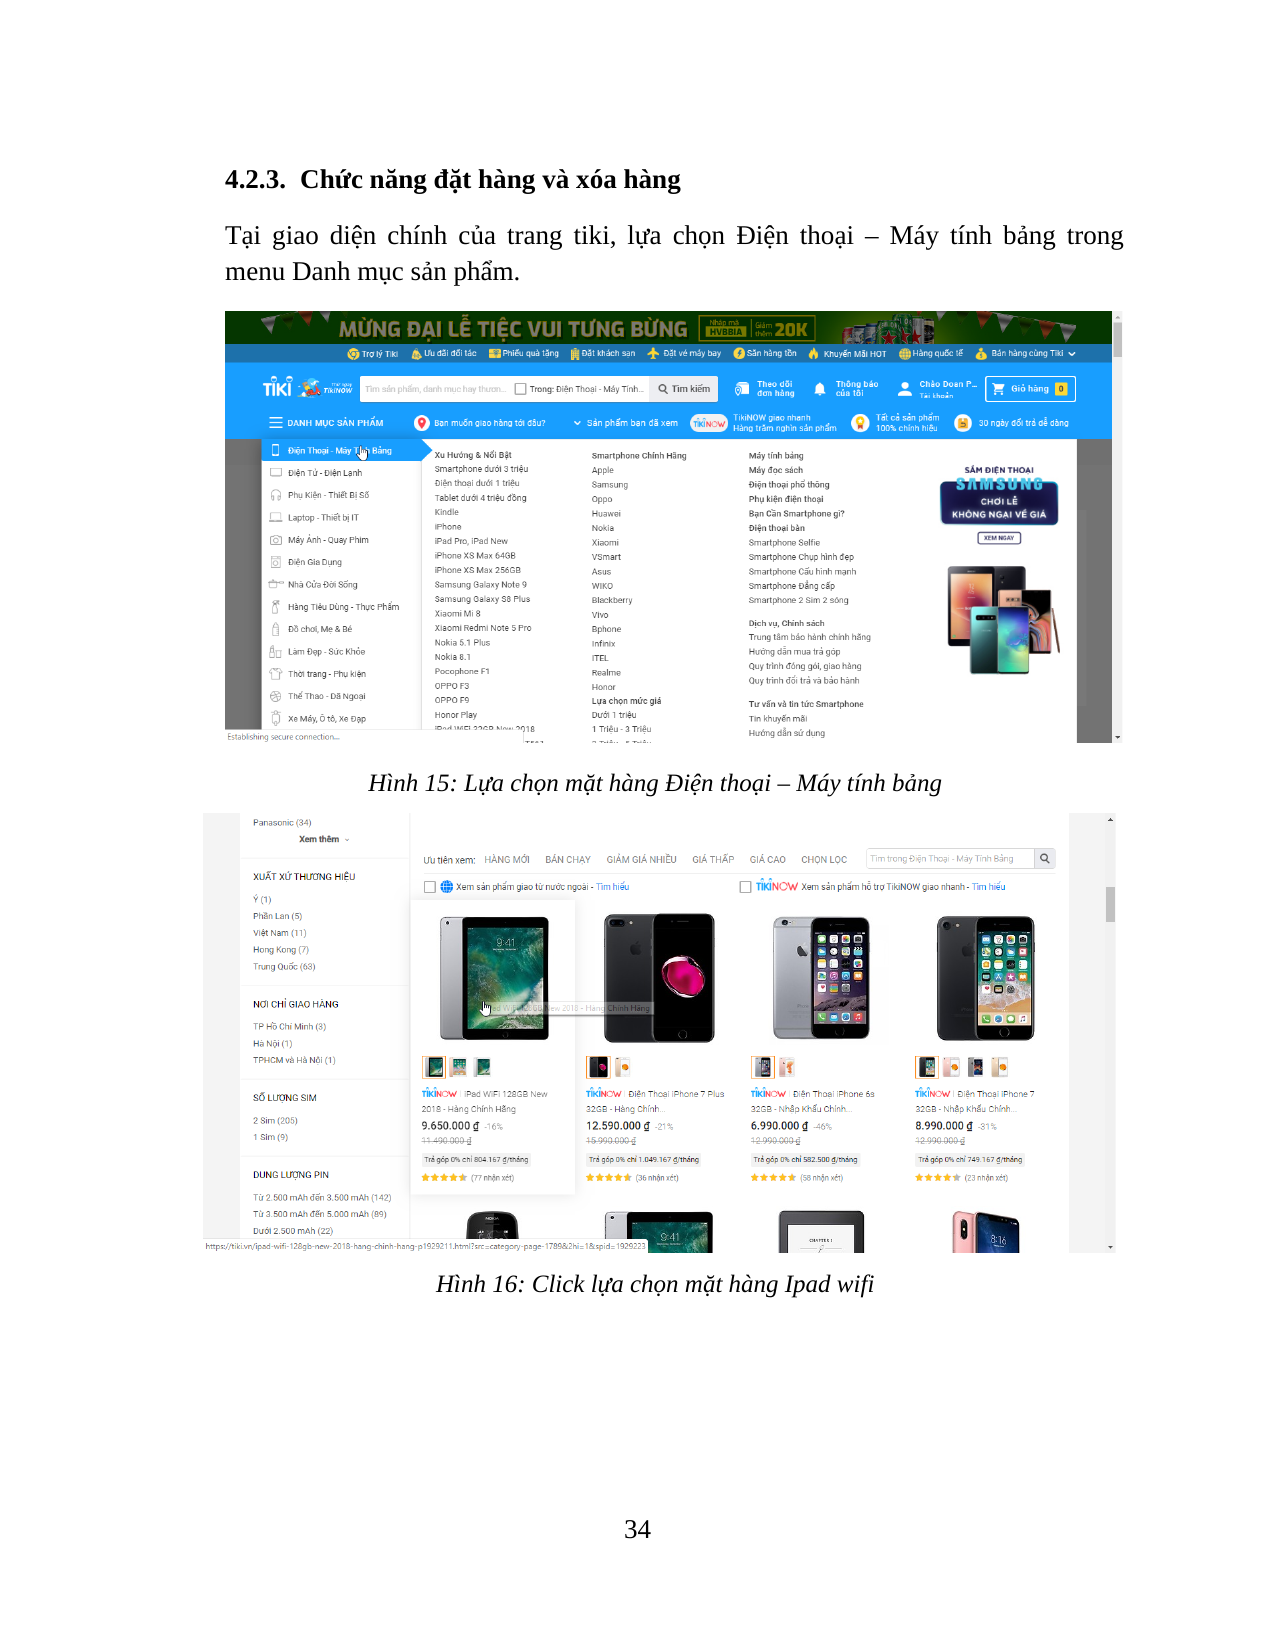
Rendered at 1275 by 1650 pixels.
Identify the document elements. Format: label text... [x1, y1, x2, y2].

text Tại giao diện chính của trang tiki, lựa chọn Điện thoại – Máy tính bảng trong menu Danh mục sản phẩm. [225, 219, 1125, 286]
picture [225, 311, 1123, 743]
text Hình 16: Click lựa chọn mặt hàng Ipad wifi [187, 1269, 1125, 1298]
picture [203, 813, 1116, 1253]
subtitle Chức năng đặt hàng và xóa hàng [225, 163, 1125, 194]
text Hình 15: Lựa chọn mặt hàng Điện thoại – Máy tính bảng [187, 768, 1125, 797]
